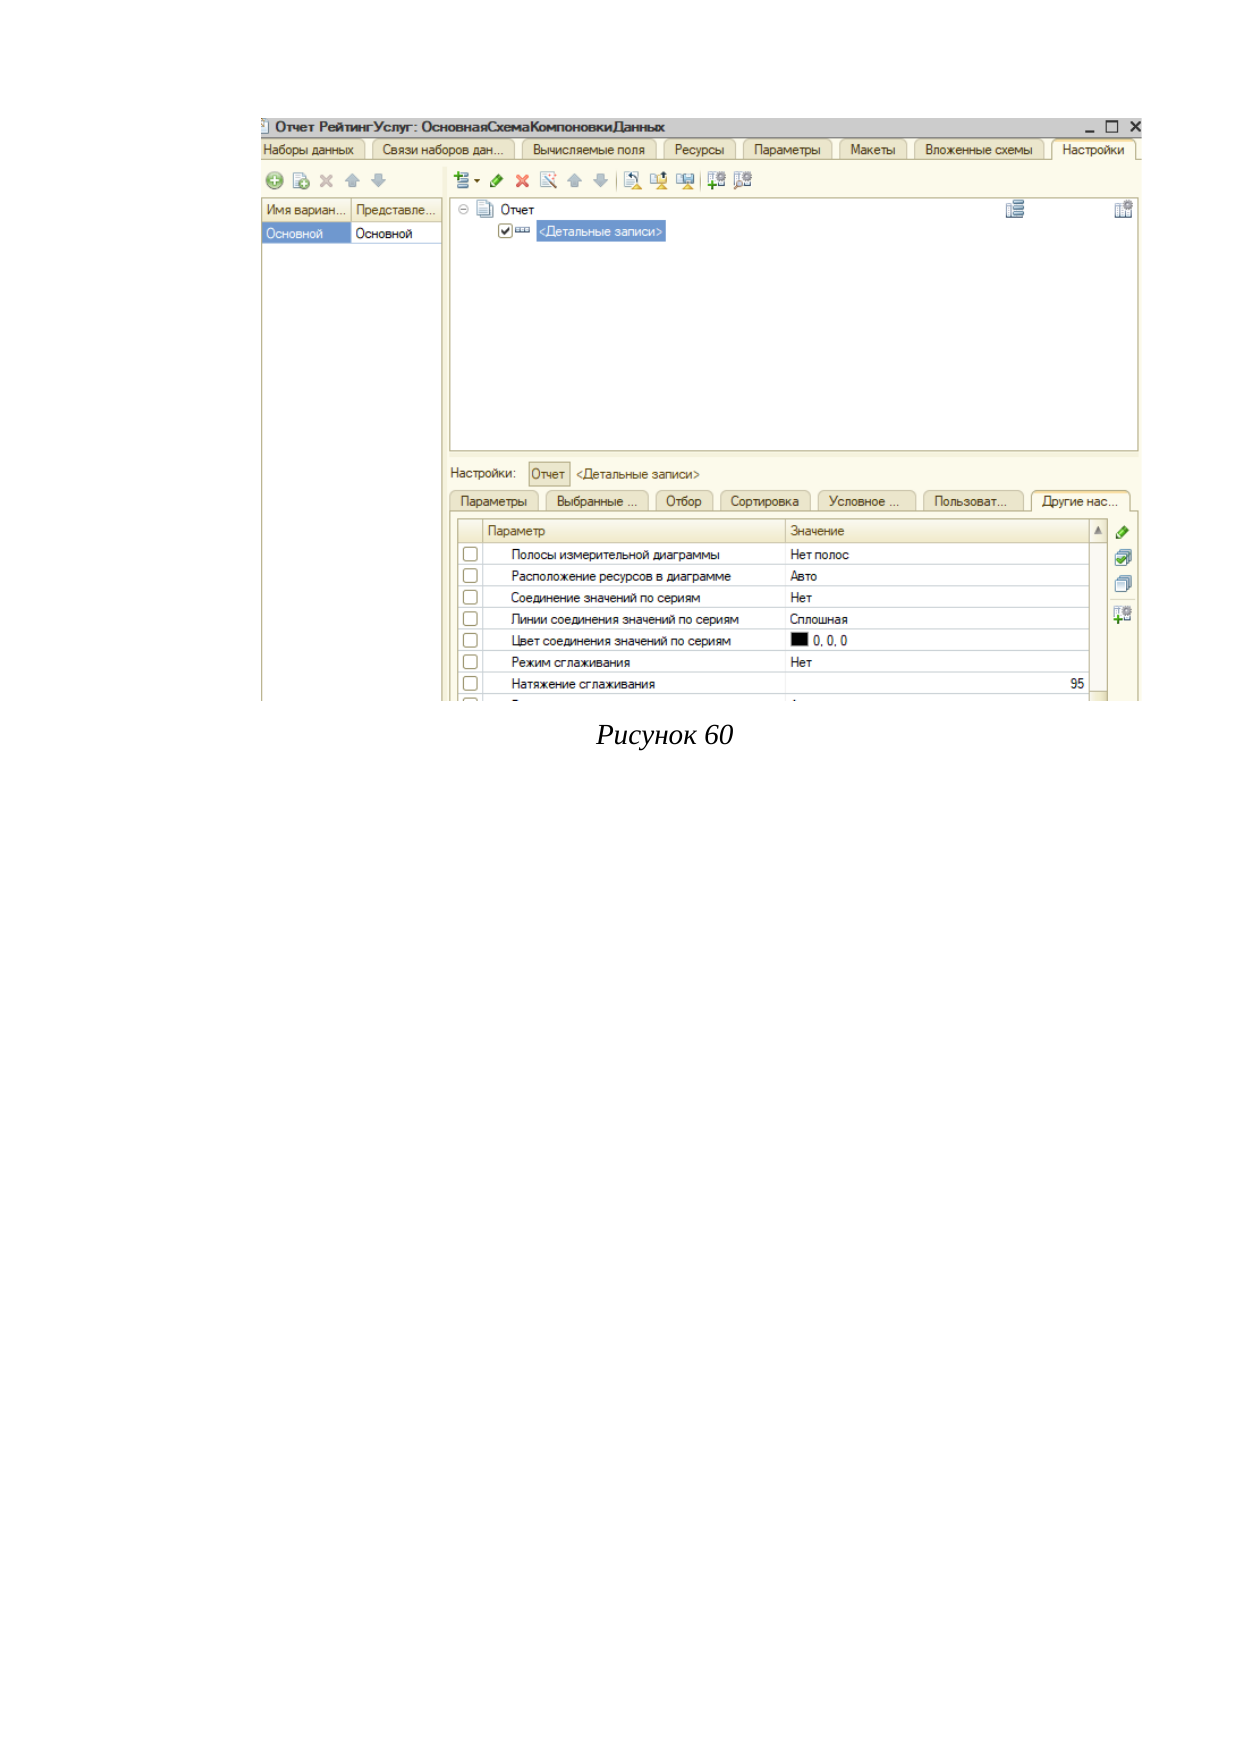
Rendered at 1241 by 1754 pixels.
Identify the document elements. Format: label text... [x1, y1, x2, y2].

picture [261, 118, 1142, 701]
text Рисунок 60 [177, 717, 1152, 750]
